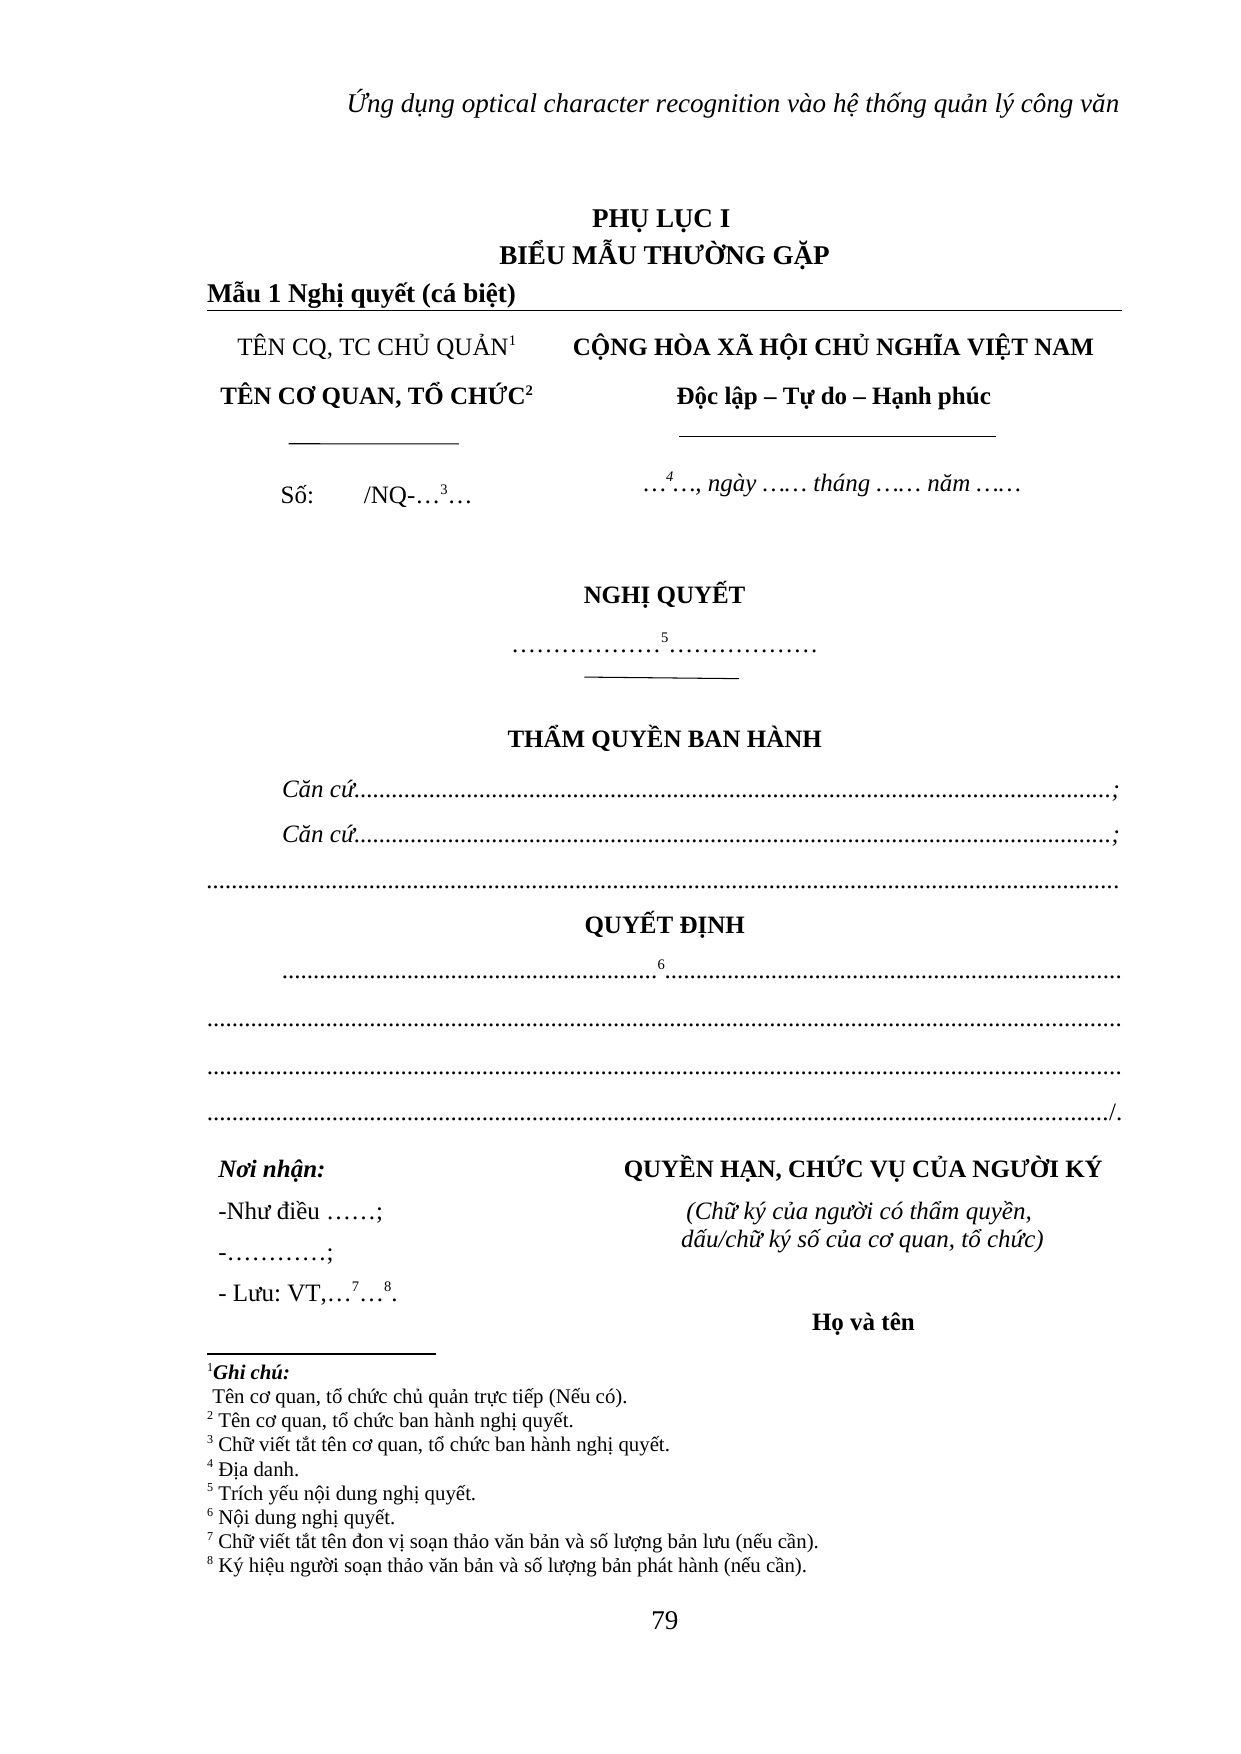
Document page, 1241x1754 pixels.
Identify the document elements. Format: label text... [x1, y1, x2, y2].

subtitle BIỂU MẪU THƯỜNG GẶP [207, 202, 1122, 271]
text ……………………………… [207, 629, 1122, 658]
text Căn cứ ; [207, 819, 1122, 848]
text THẨM QUYỀN BAN HÀNH [207, 724, 1122, 753]
table_header QUYỀN HẠN, CHỨC VỤ CỦA NGƯỜI KÝ (Chữ ký của người có thẩm quyền, dấu/chữ ký số của cơ quan, tổ chức) Họ và tên [605, 1142, 1121, 1336]
table_header CỘNG HÒA XÃ HỘI CHỦ NGHĨA VIỆT NAM Độc lập – Tự do – Hạnh phúc ……, ngày …… tháng …… năm …… [546, 332, 1121, 530]
text QUYẾT ĐỊNH [207, 910, 1122, 939]
table_header TÊN CQ, TC CHỦ QUẢN TÊN CƠ QUAN, TỔ CHỨC Số: /NQ-…… [207, 332, 546, 530]
text /. [207, 1097, 1122, 1125]
text . [207, 865, 1122, 893]
text NGHỊ QUYẾT [207, 580, 1122, 608]
table_header Nơi nhận: -Như điều ……; -…………; - Lưu: VT,……. [207, 1142, 605, 1336]
text Căn cứ ; [207, 774, 1122, 803]
text Mẫu 1 Nghị quyết (cá biệt) [207, 277, 1122, 310]
